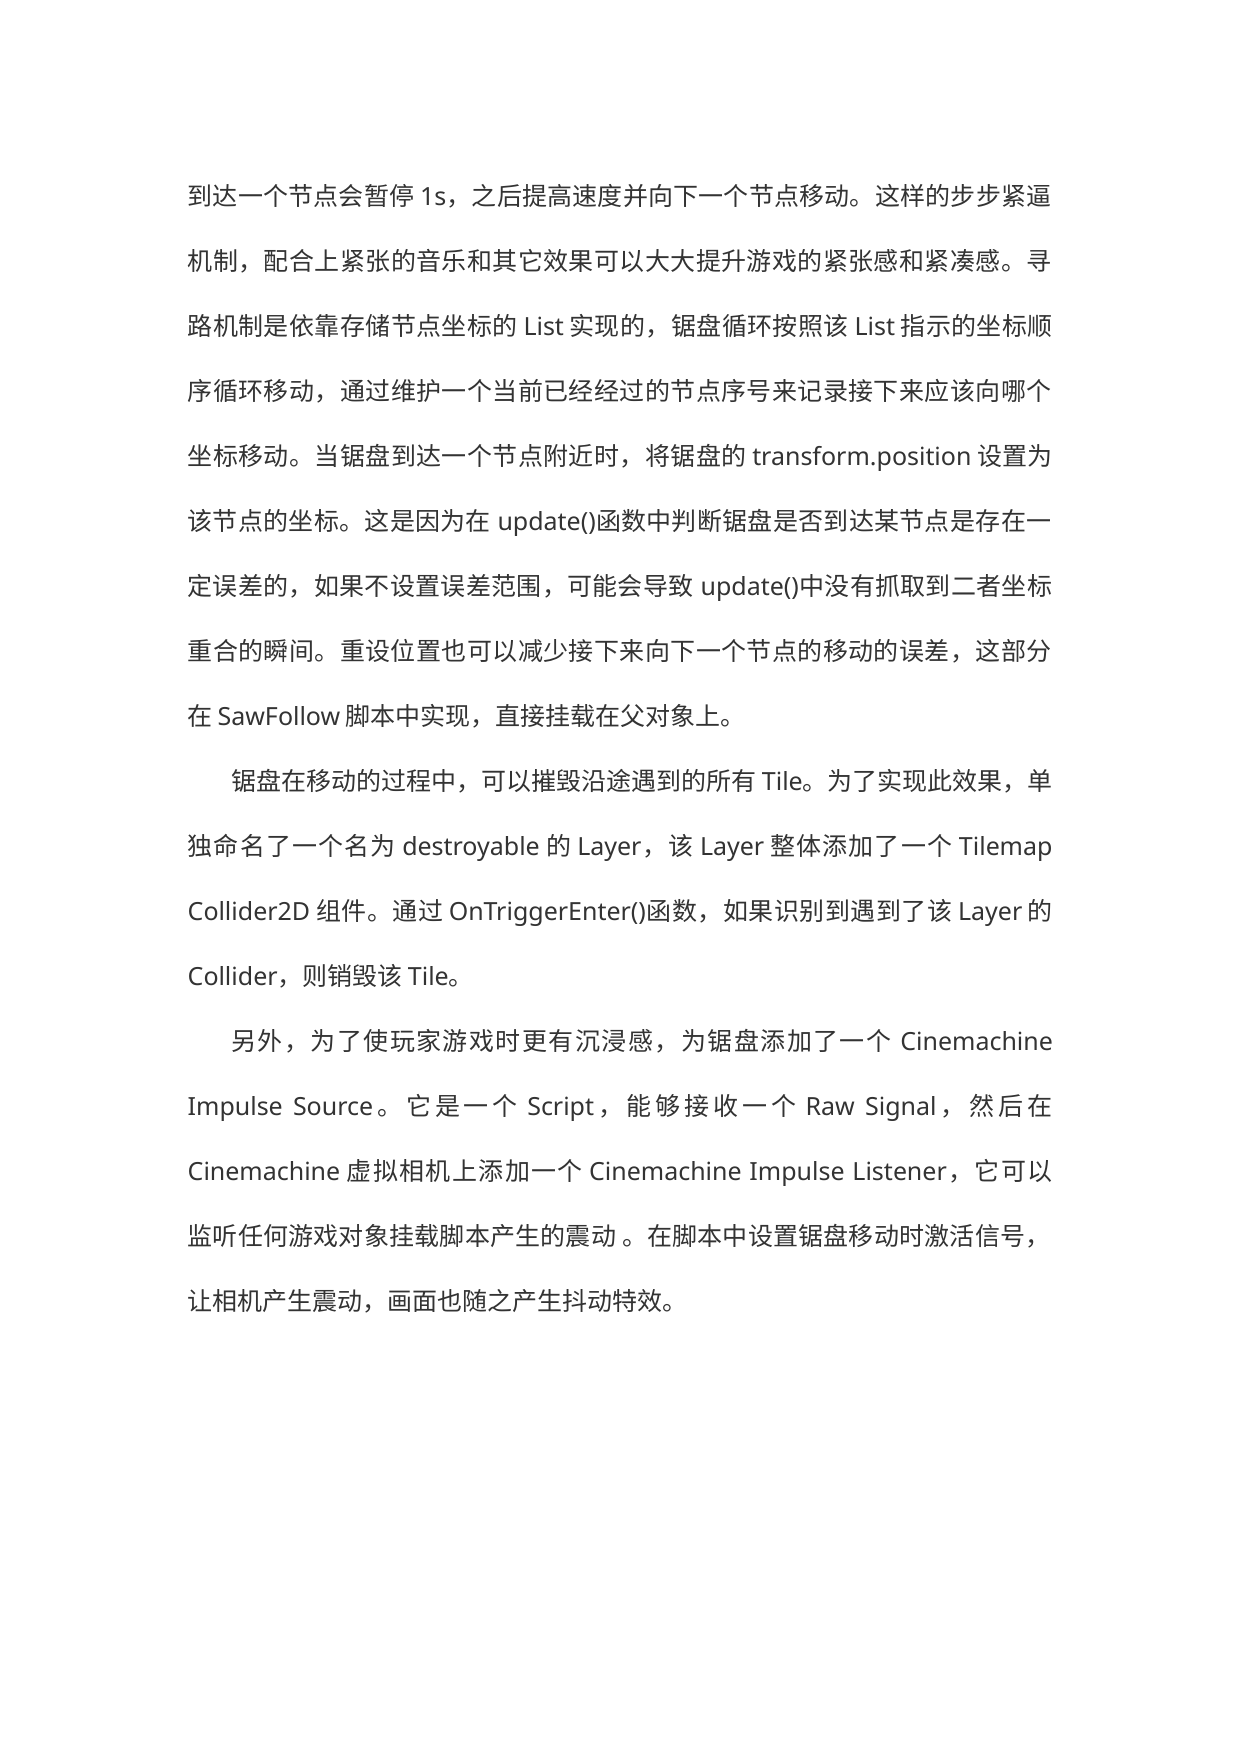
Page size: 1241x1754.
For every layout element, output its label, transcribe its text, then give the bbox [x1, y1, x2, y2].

text 锯盘在移动的过程中，可以摧毁沿途遇到的所有Tile。为了实现此效果，单独命名了一个名为destroyable的Layer，该Layer整体添加了一个Tilemap Collider2D组件。通过OnTriggerEnter()函数，如果识别到遇到了该Layer的Collider，则销毁该Tile。 [187, 747, 1053, 1007]
text 另外，为了使玩家游戏时更有沉浸感，为锯盘添加了一个Cinemachine Impulse Source。它是一个Script，能够接收一个Raw Signal，然后在Cinemachine虚拟相机上添加一个Cinemachine Impulse Listener，它可以监听任何游戏对象挂载脚本产生的震动 。在脚本中设置锯盘移动时激活信号，让相机产生震动，画面也随之产生抖动特效。 [187, 1007, 1053, 1332]
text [187, 162, 1053, 747]
